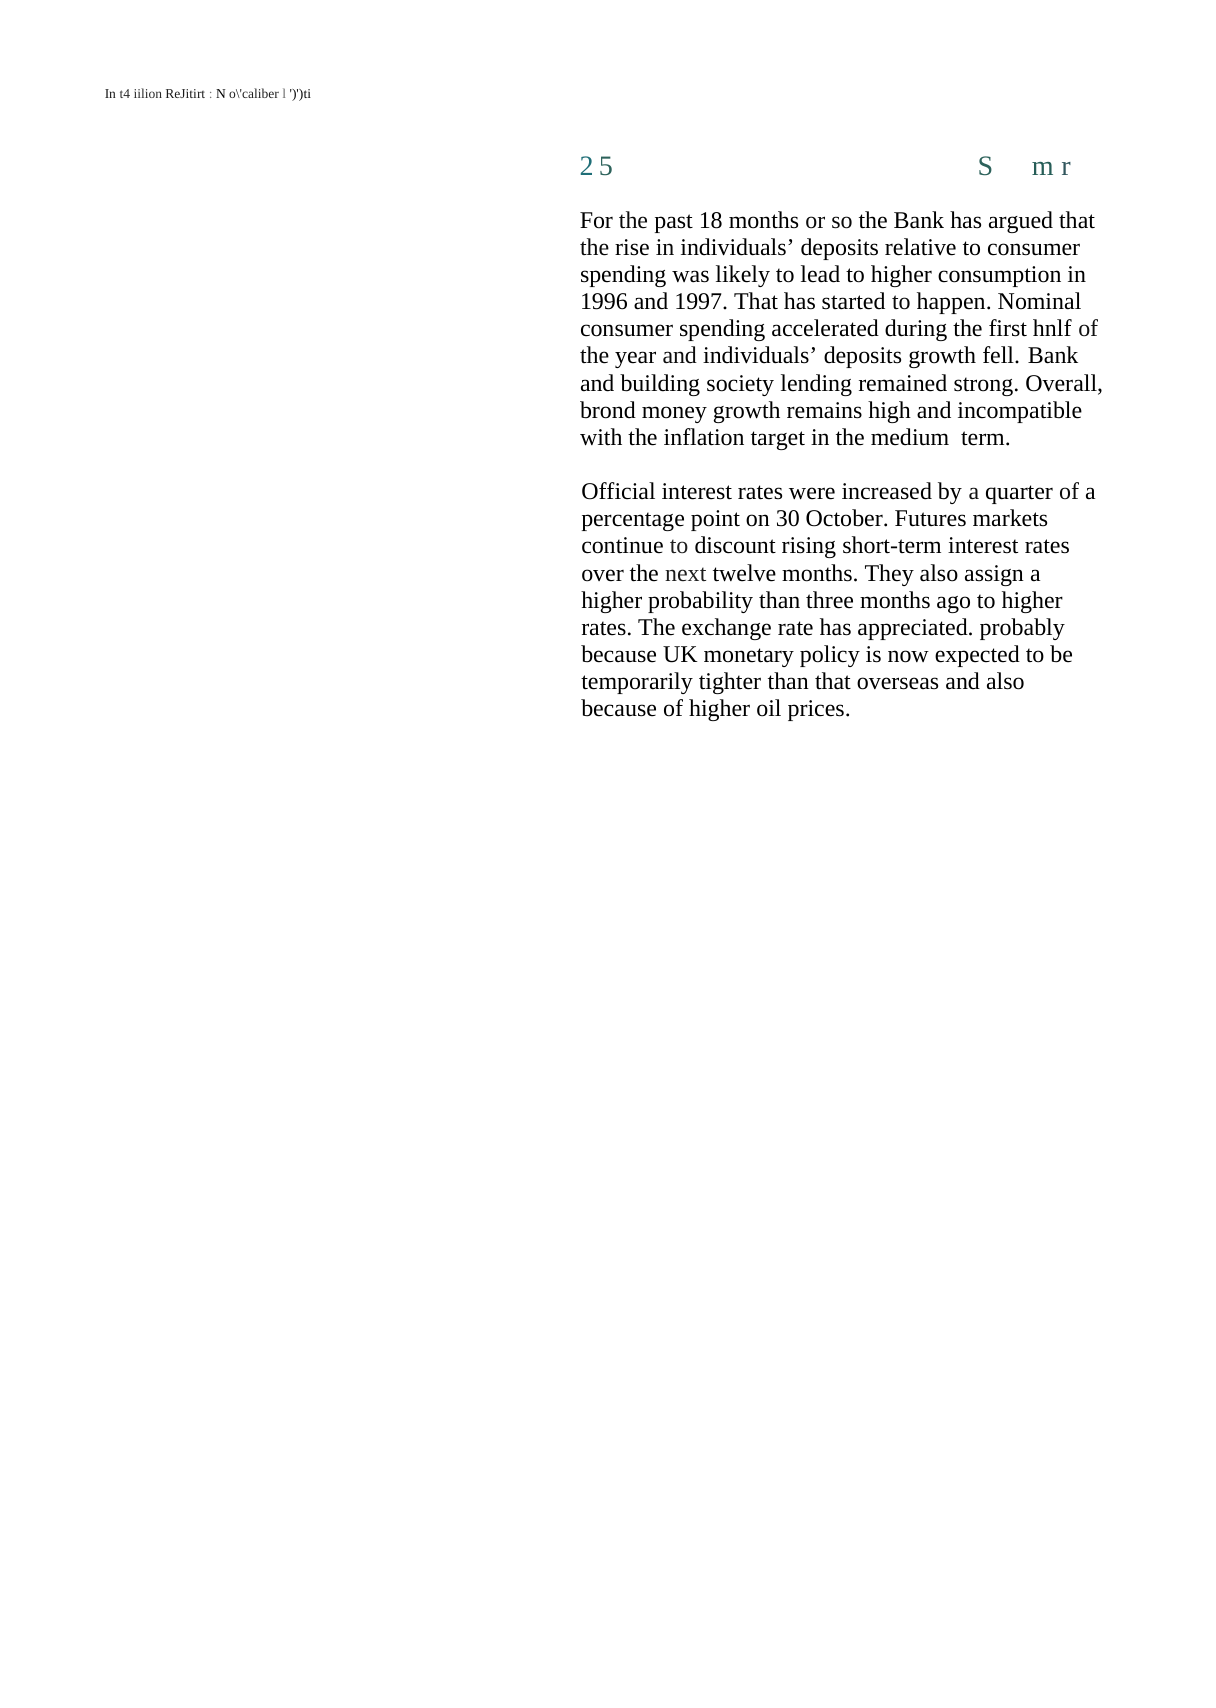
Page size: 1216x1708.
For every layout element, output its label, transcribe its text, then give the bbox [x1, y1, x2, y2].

text Official interest rates were increased by a quarter of a percentage point on 30 October. Futures markets continue to discount rising short-term interest rates over the next twelve months. They also assign a higher probability than three months ago to higher rates. The exchange rate has appreciated. probably because UK monetary policy is now expected to be temporarily tighter than that overseas and also because of higher oil prices. [581, 478, 1102, 722]
text For the past 18 months or so the Bank has argued that the rise in individuals’ deposits relative to consumer spending was likely to lead to higher consumption in 1996 and 1997. That has started to happen. Nominal consumer spending accelerated during the first hnlf of the year and individuals’ deposits growth fell. Bank and building society lending remained strong. Overall, brond money growth remains high and incompatible with the inflation target in the medium term. [579, 207, 1116, 450]
subtitle 5 S m r [579, 149, 1126, 181]
text In t4 iilion ReJitirt : N o\'caliber l ')')ti [104, 86, 1126, 102]
